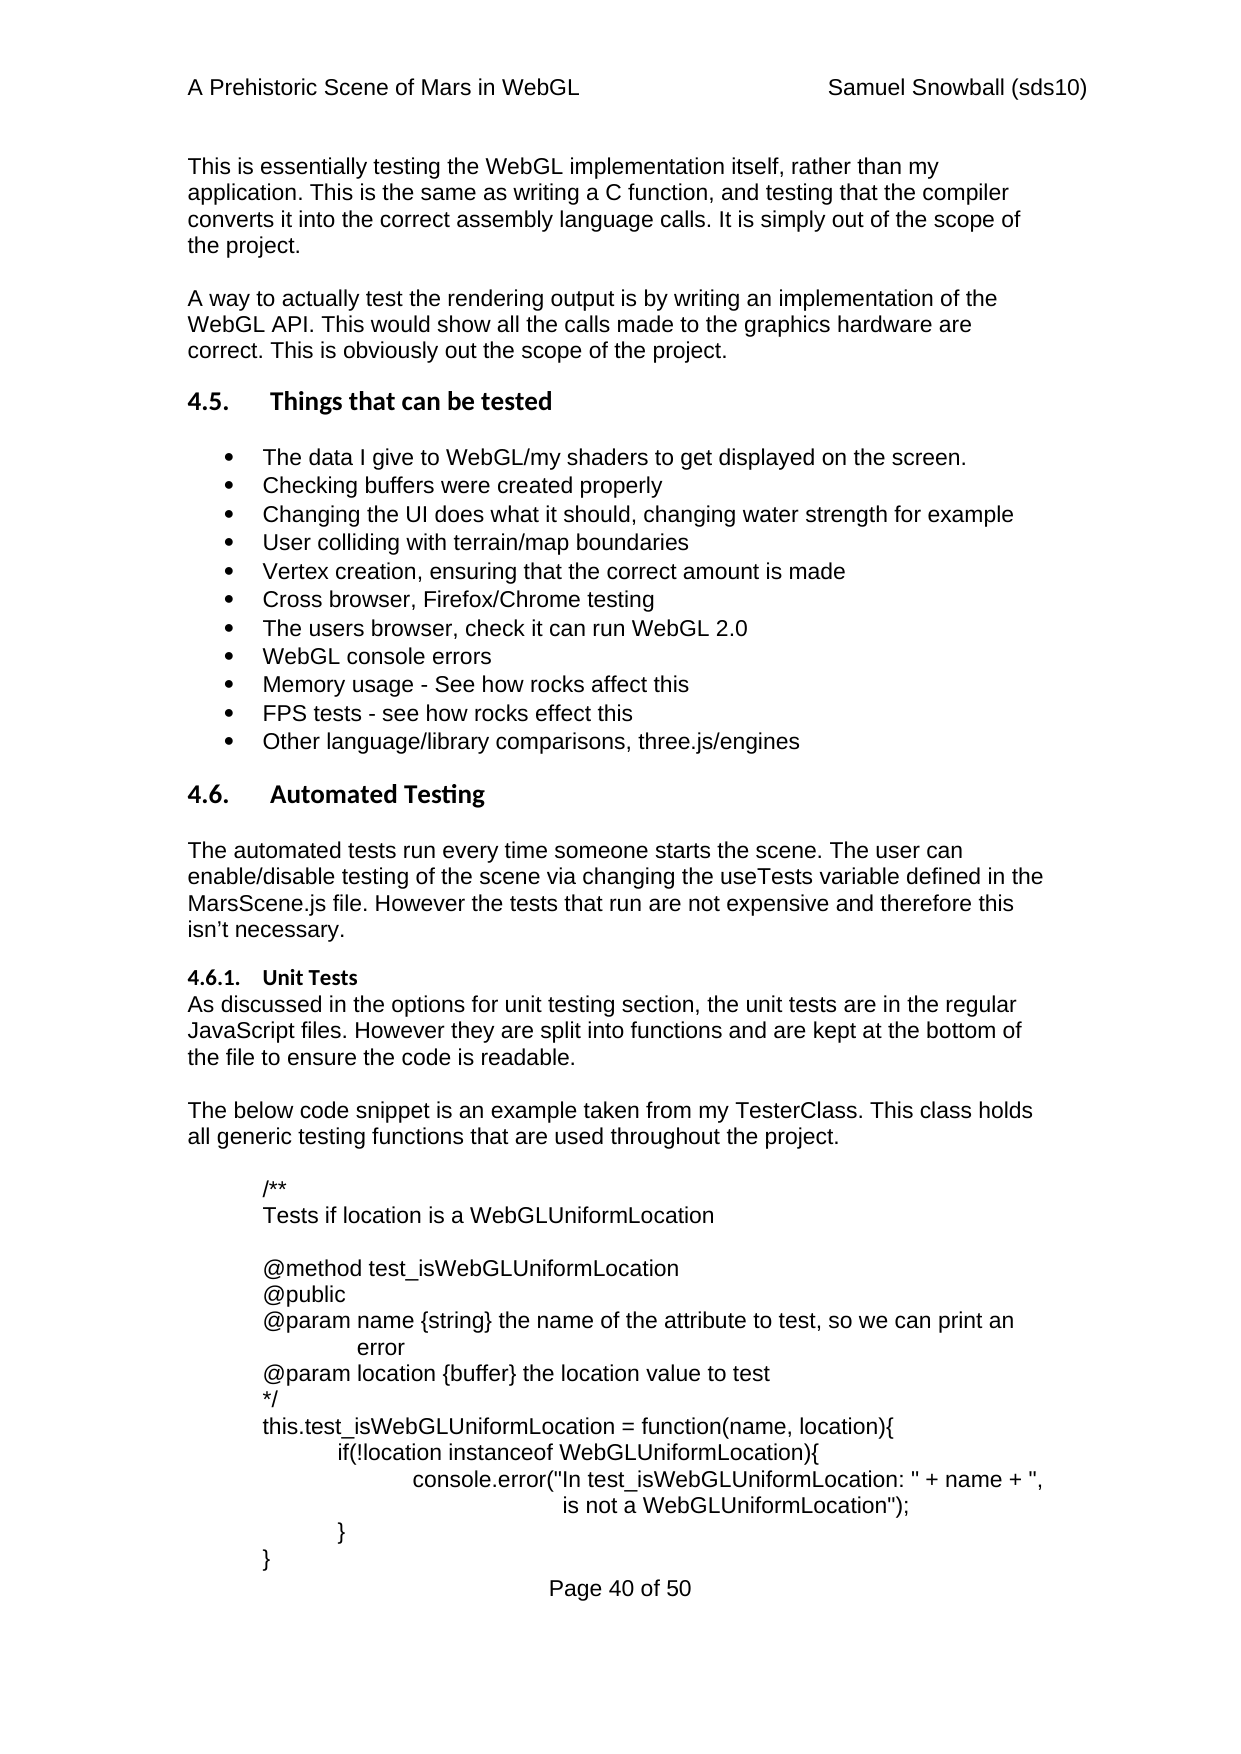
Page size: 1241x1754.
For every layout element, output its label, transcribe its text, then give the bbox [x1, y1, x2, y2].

text @method test_isWebGLUniformLocation [187, 1255, 1053, 1281]
text As discussed in the options for unit testing section, the unit tests are in the regular JavaScript files. However they are split into functions and are kept at the bottom of the file to ensure the code is readable. [187, 991, 1053, 1070]
text A way to actually test the rendering output is by writing an implementation of the WebGL API. This would show all the calls made to the graphics hardware are correct. This is obviously out the scope of the project. [187, 284, 1053, 364]
text } [187, 1544, 1053, 1571]
text @param location {buffer} the location value to test [187, 1360, 1053, 1386]
list The data I give to WebGL/my shaders to get displayed on the screen. [225, 444, 1053, 470]
text The automated tests run every time someone starts the scene. The user can enable/disable testing of the scene via changing the useTests variable defined in the MarsScene.js file. However the tests that run are not expensive and therefore this isn’t necessary. [187, 837, 1053, 942]
list User colliding with terrain/map boundaries [225, 529, 1053, 556]
list Vertex creation, ensuring that the correct amount is made [225, 558, 1053, 584]
list Checking buffers were created properly [225, 472, 1053, 499]
list FPS tests - see how rocks effect this [225, 700, 1053, 726]
subtitle Unit Tests [187, 963, 1053, 991]
text } [187, 1518, 1053, 1544]
list Memory usage - See how rocks affect this [225, 671, 1053, 698]
list Other language/library comparisons, three.js/engines [225, 728, 1053, 754]
text if(!location instanceof WebGLUniformLocation){ [187, 1439, 1053, 1466]
list Changing the UI does what it should, changing water strength for example [225, 501, 1053, 527]
text @public [187, 1281, 1053, 1307]
text @param name {string} the name of the attribute to test, so we can print an error [187, 1307, 1053, 1360]
text This is essentially testing the WebGL implementation itself, rather than my application. This is the same as writing a C function, and testing that the compiler converts it into the correct assembly language calls. It is simply out of the scope of the project. [187, 153, 1053, 258]
subtitle Automated Testing [187, 777, 1053, 811]
text console.error("In test_isWebGLUniformLocation: " + name + ", is not a WebGLUniformLocation"); [187, 1466, 1053, 1518]
text Tests if location is a WebGLUniformLocation [187, 1202, 1053, 1228]
text this.test_isWebGLUniformLocation = function(name, location){ [187, 1413, 1053, 1439]
text The below code snippet is an example taken from my TesterClass. This class holds all generic testing functions that are used throughout the project. [187, 1097, 1053, 1149]
list The users browser, check it can run WebGL 2.0 [225, 614, 1053, 641]
text */ [187, 1386, 1053, 1413]
list Cross browser, Firefox/Chrome testing [225, 586, 1053, 612]
list WebGL console errors [225, 643, 1053, 669]
text /** [187, 1176, 1053, 1202]
subtitle Things that can be tested [187, 384, 1053, 417]
